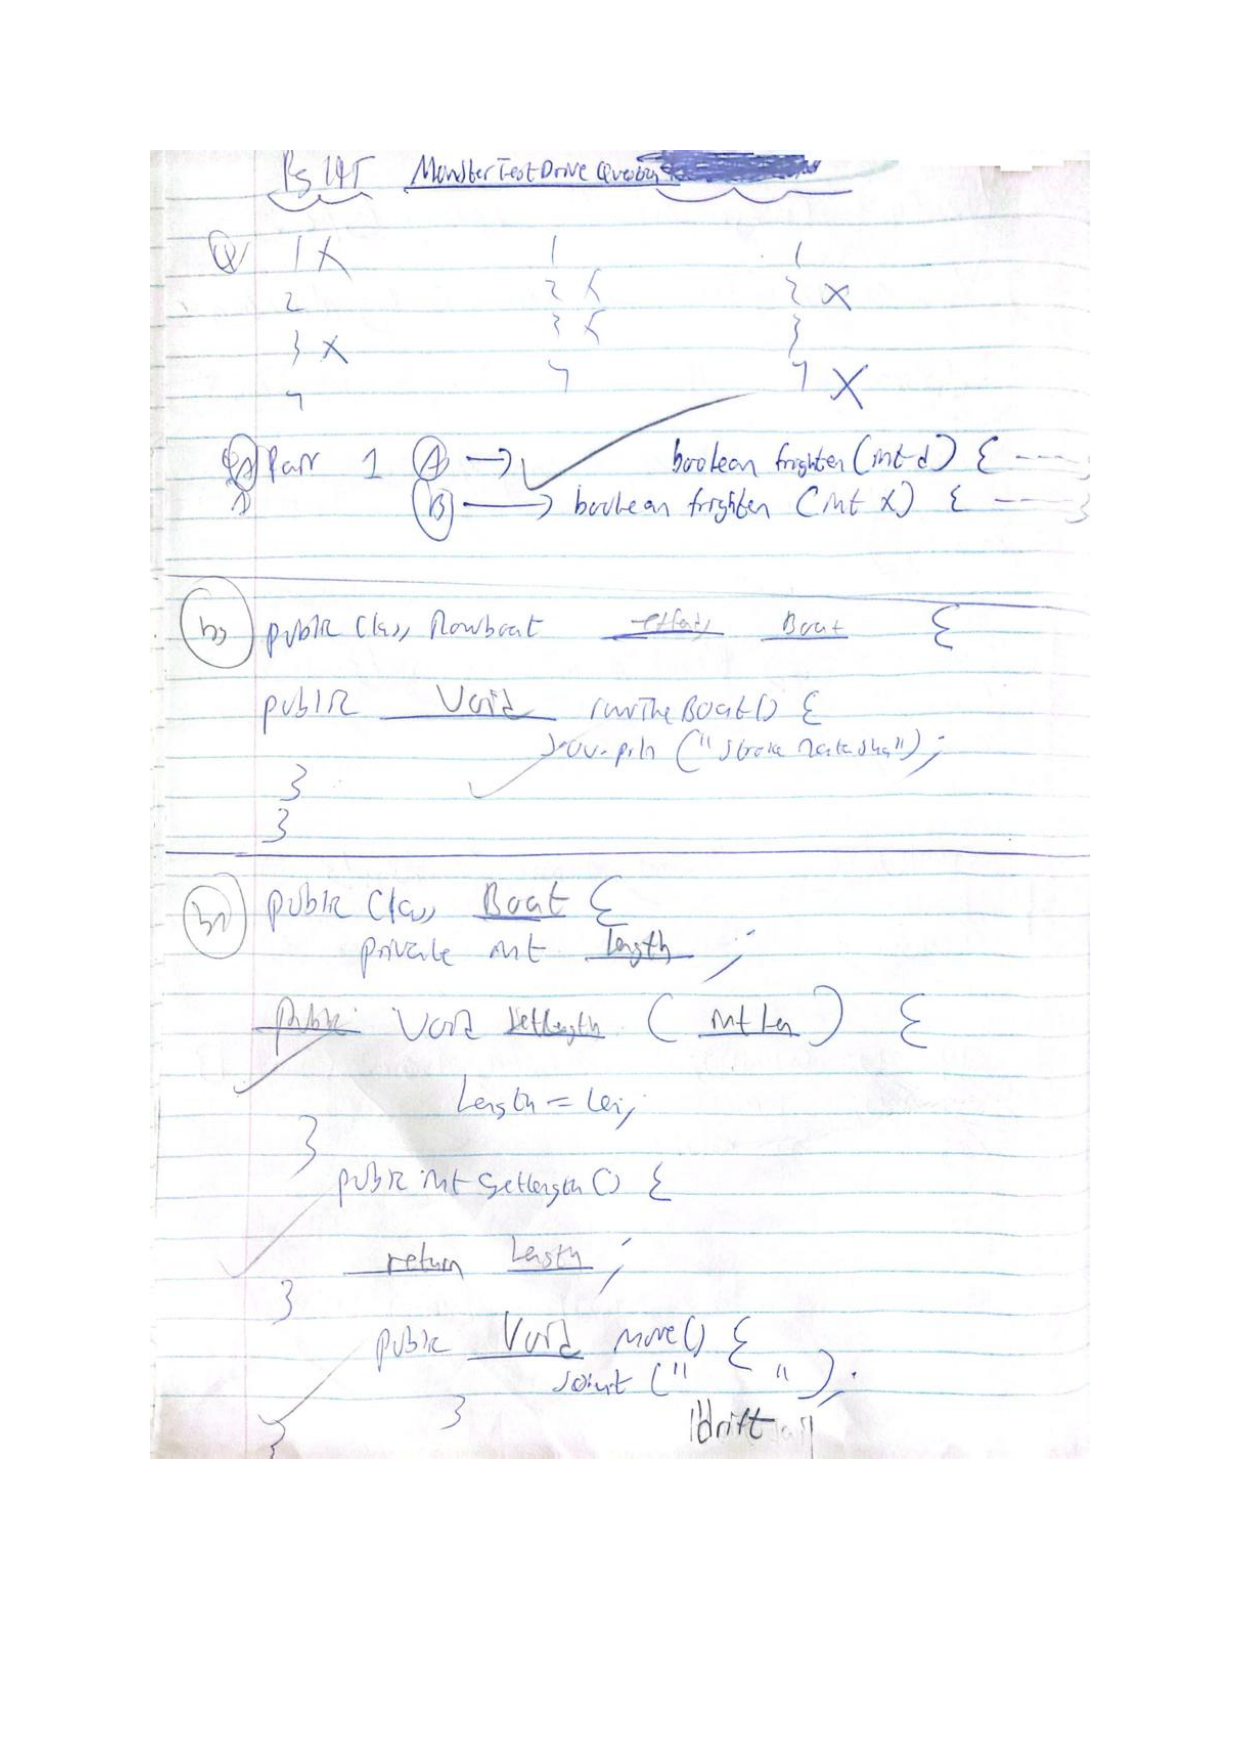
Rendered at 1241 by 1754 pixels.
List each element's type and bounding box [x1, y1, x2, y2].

picture [150, 150, 1091, 1459]
